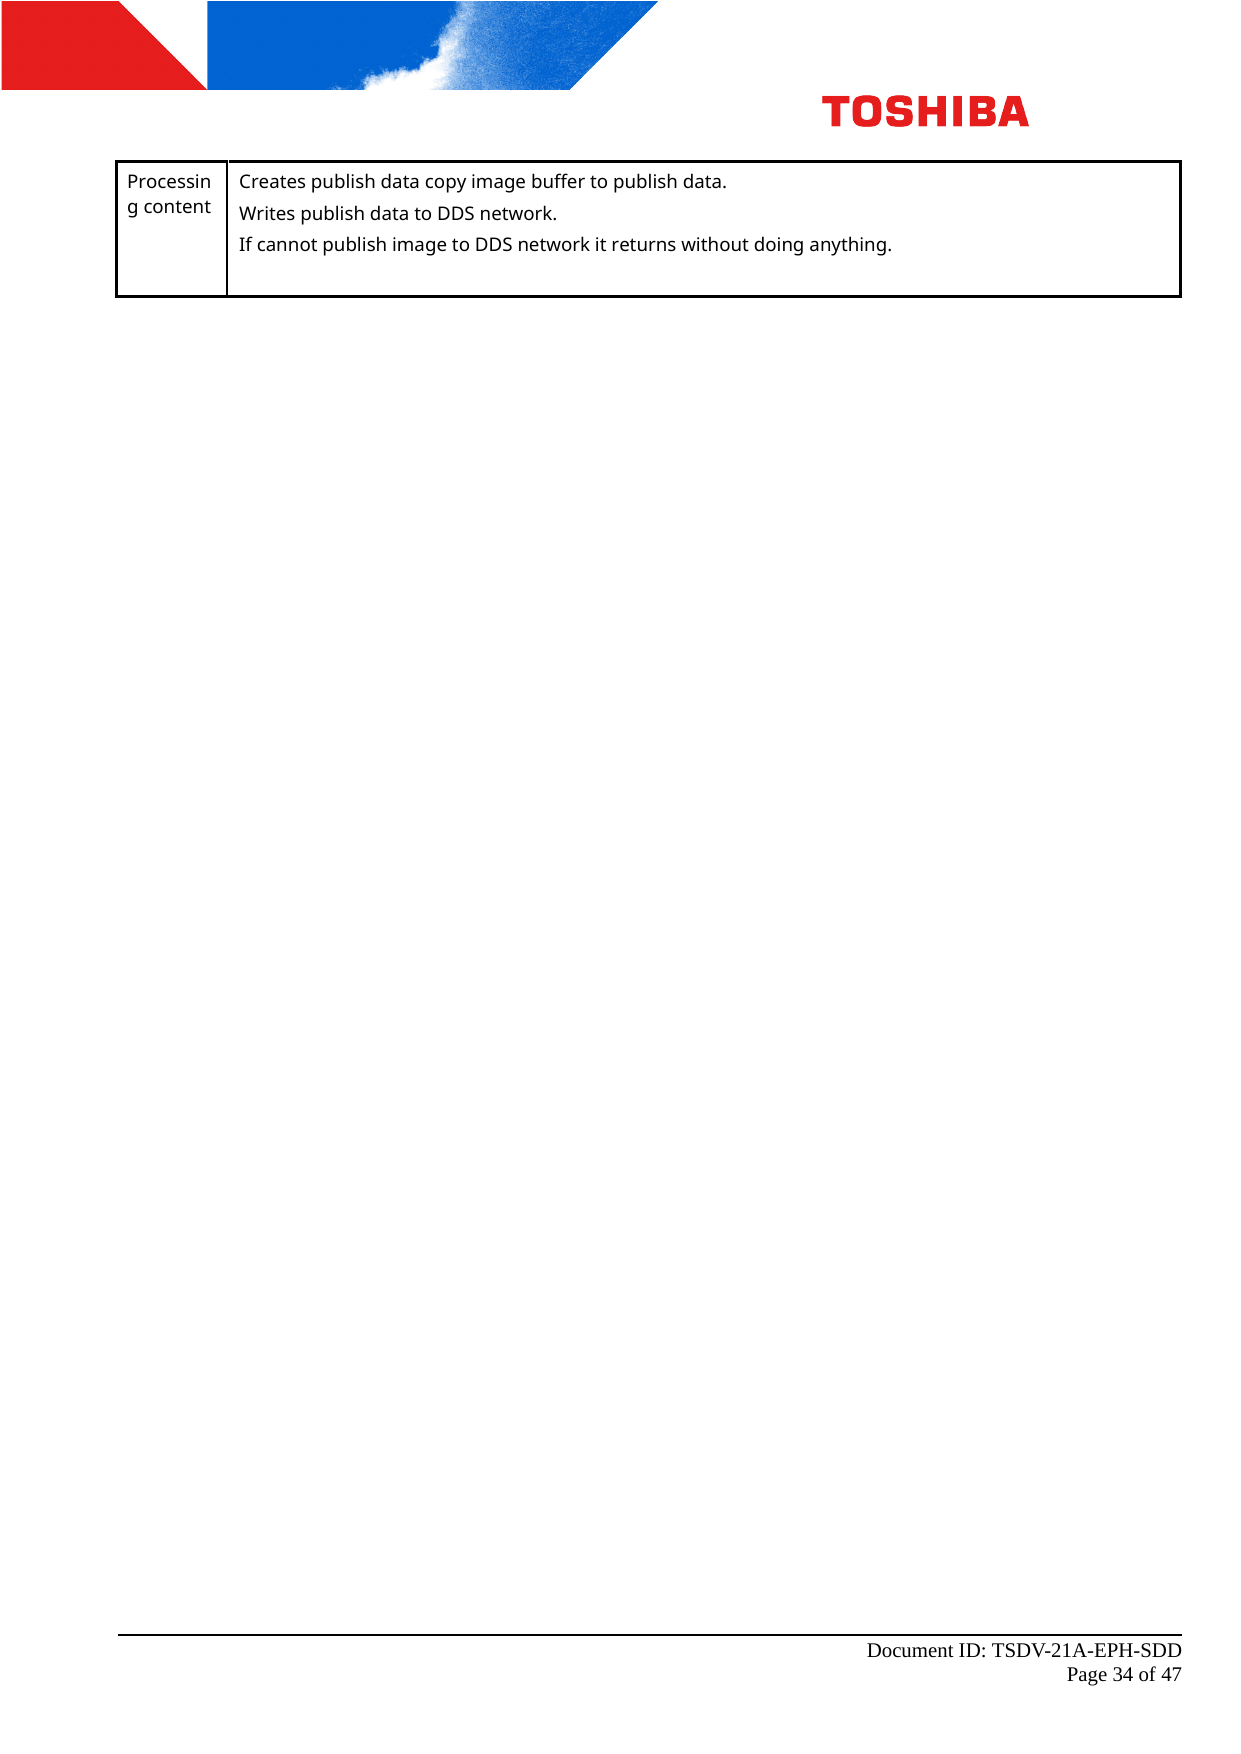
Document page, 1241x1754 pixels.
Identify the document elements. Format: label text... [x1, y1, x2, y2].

table_cell Creates publish data copy image buffer to publish data. Writes publish data to DDS network. If cannot publish image to DDS network it returns without doing anything. [229, 163, 1179, 295]
picture [1, 1, 1241, 149]
table_cell Processing content [118, 163, 226, 295]
